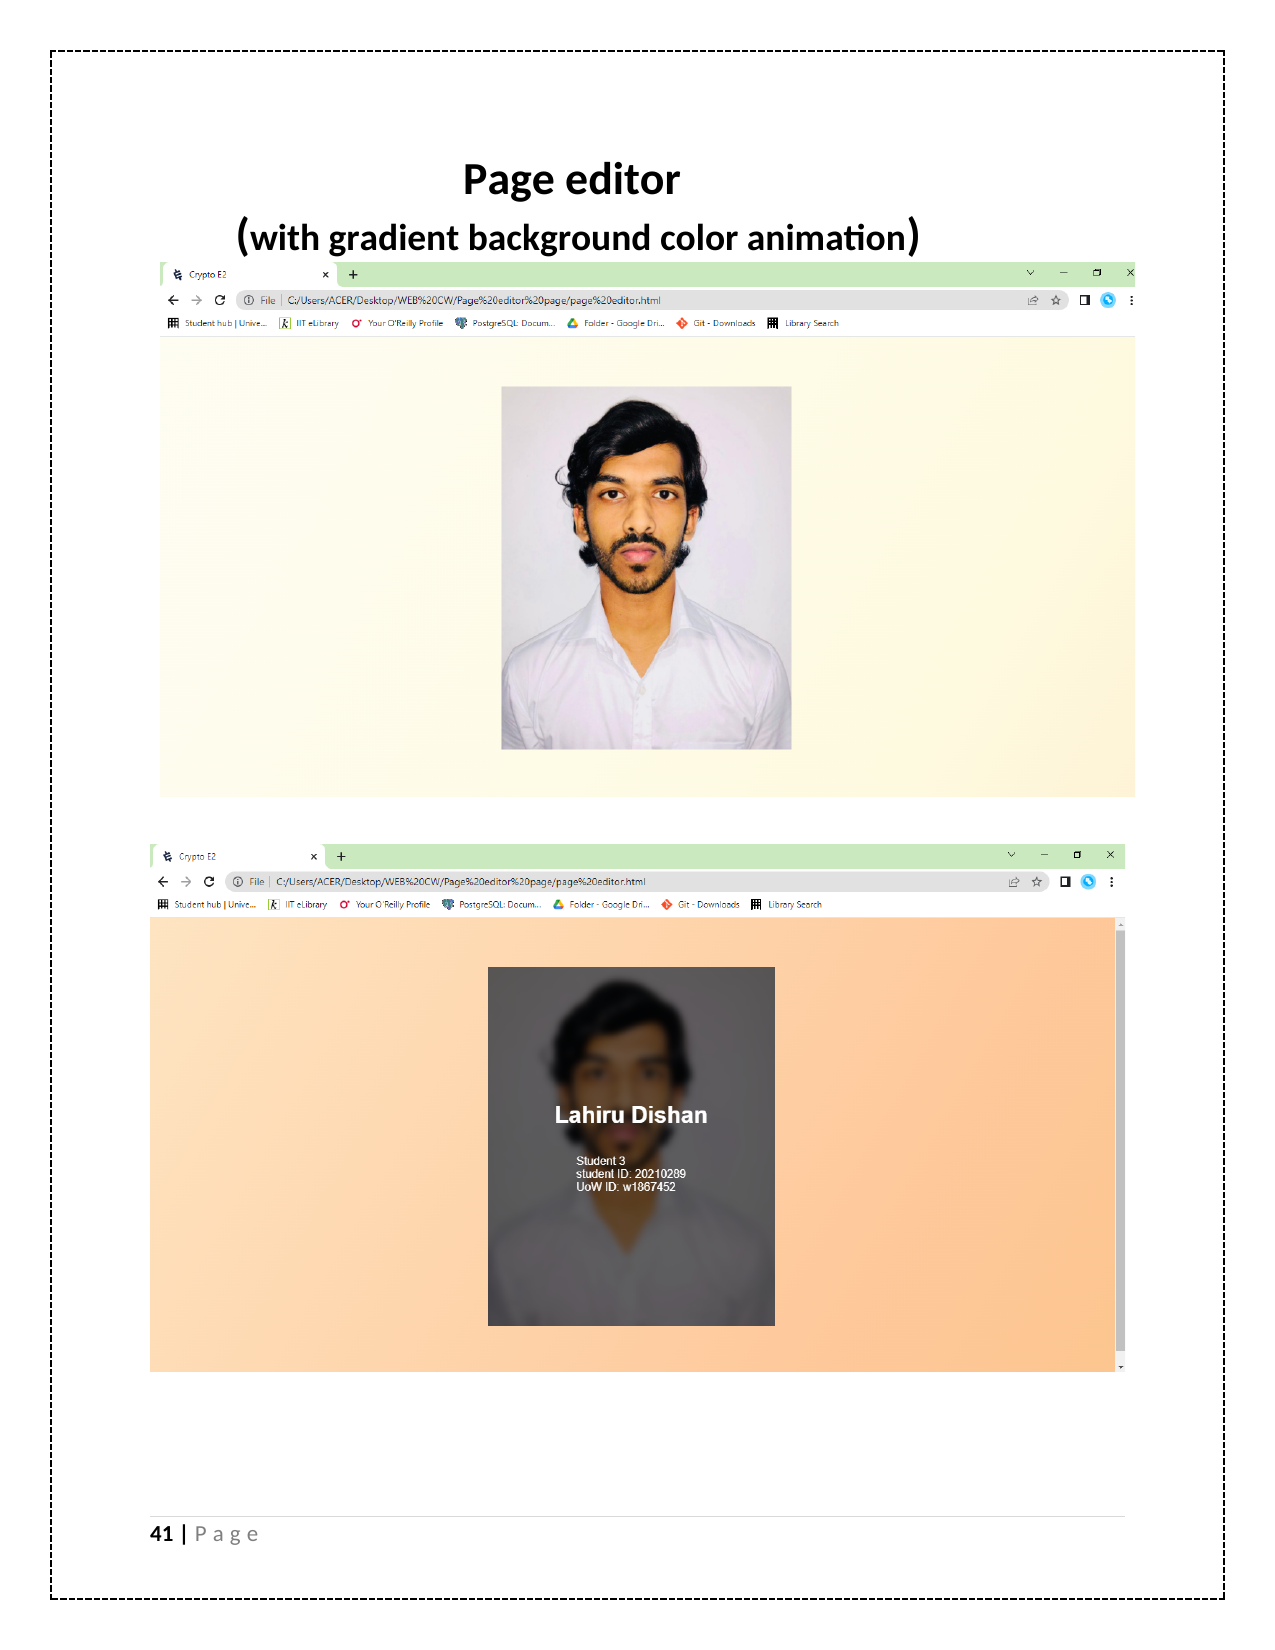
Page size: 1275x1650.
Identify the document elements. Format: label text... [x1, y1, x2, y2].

list Page editor [225, 150, 1125, 206]
list (with gradient background color animation) [225, 206, 1125, 262]
